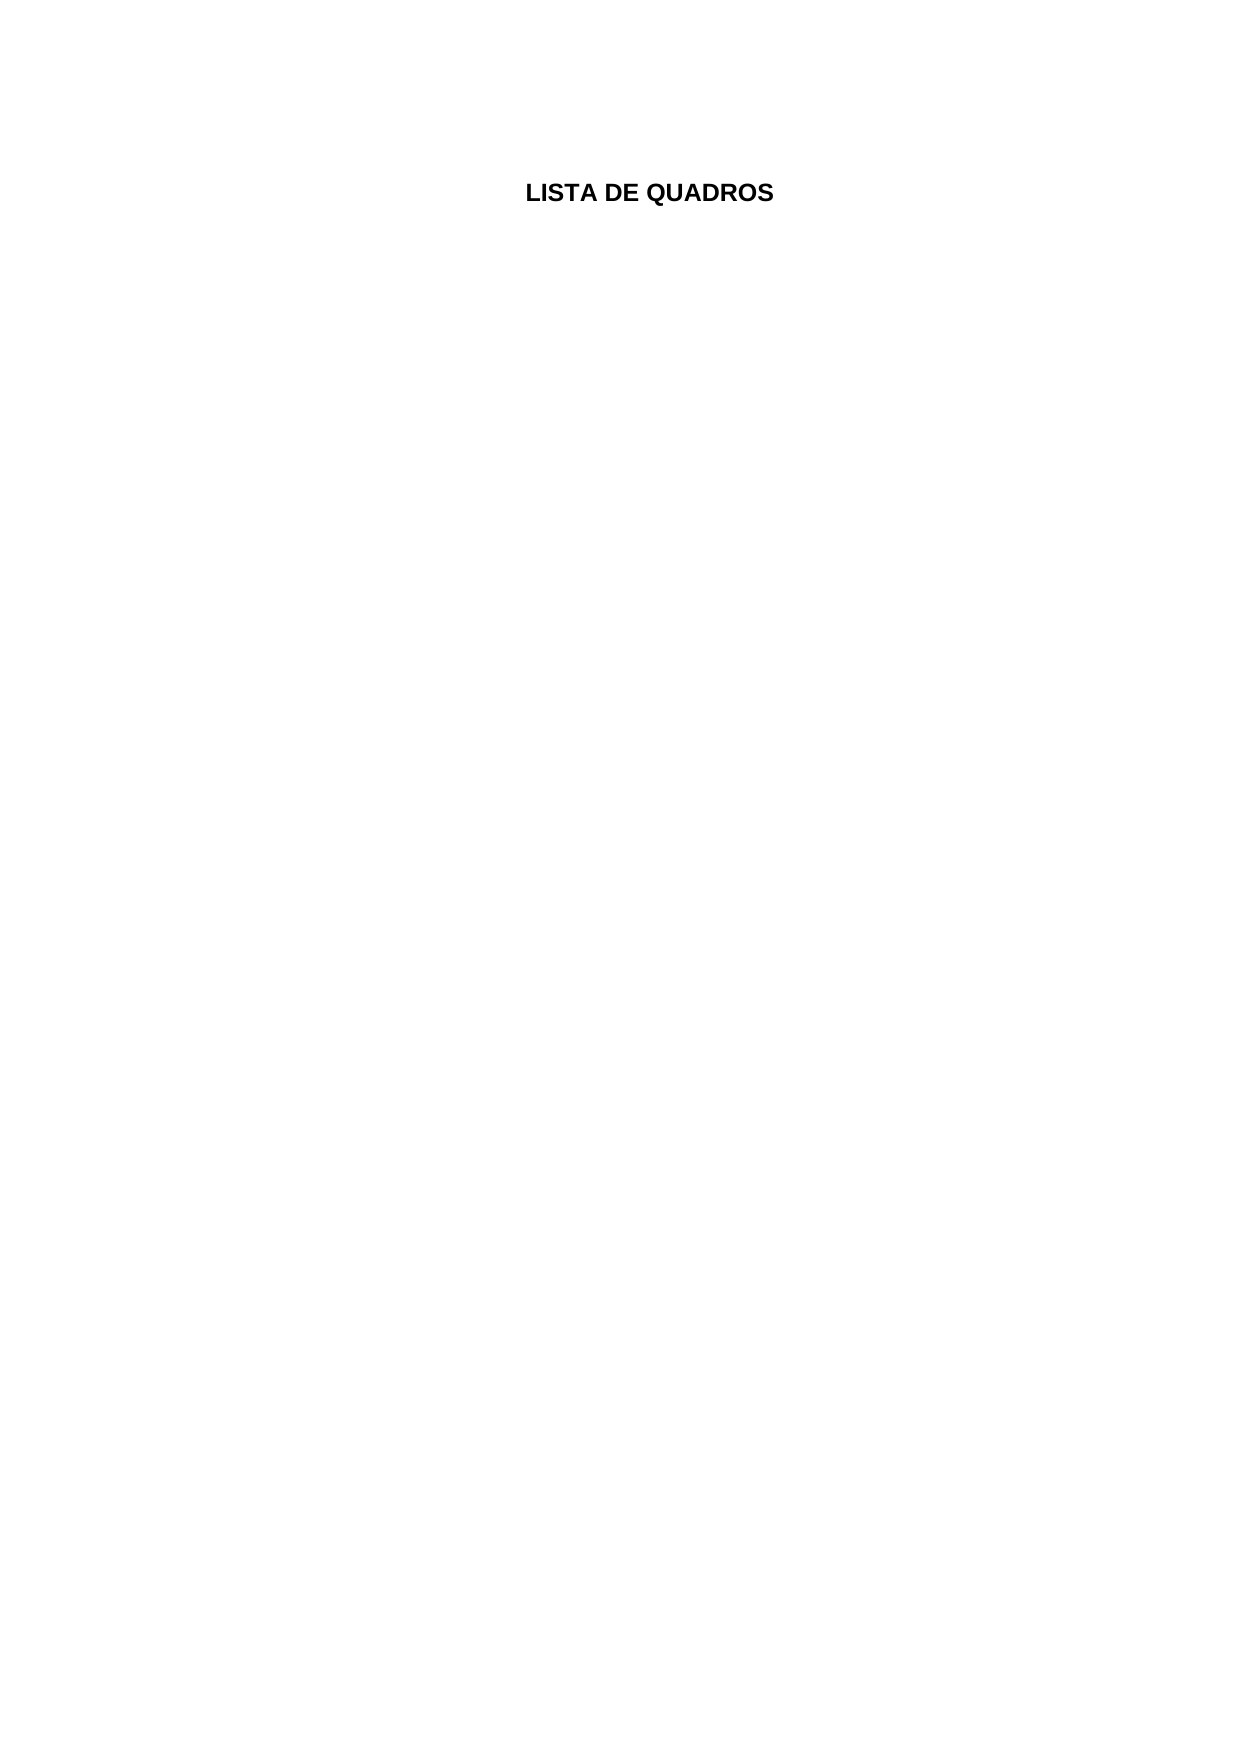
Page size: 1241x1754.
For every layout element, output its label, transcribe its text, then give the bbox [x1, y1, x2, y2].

text LISTA DE QUADROS [177, 178, 1122, 207]
